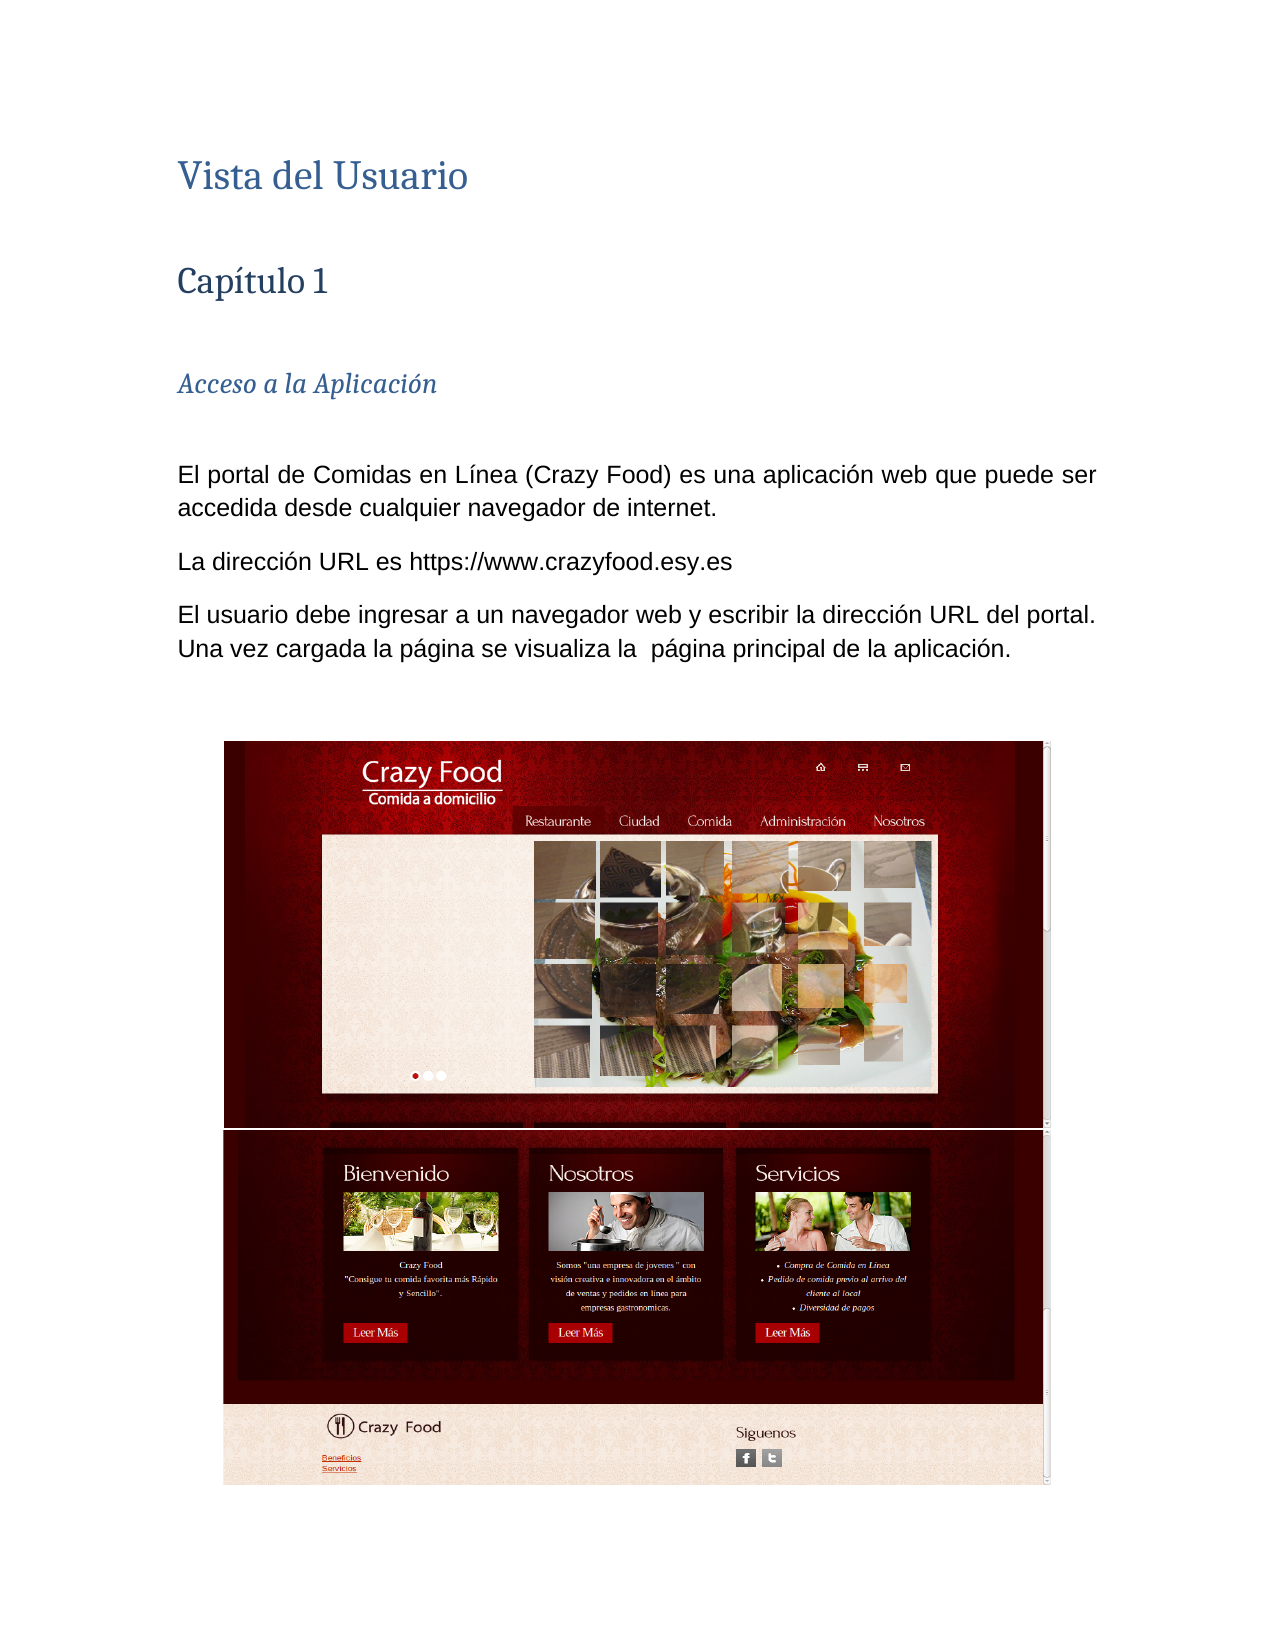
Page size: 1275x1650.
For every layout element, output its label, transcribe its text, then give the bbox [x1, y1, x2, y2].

subtitle Vista del Usuario [177, 152, 1098, 200]
text La dirección URL es https://www.crazyfood.esy.es [177, 547, 1098, 575]
picture [224, 741, 1051, 1128]
text El portal de Comidas en Línea (Crazy Food) es una aplicación web que puede ser accedida desde cualquier navegador de internet. [177, 460, 1098, 522]
subtitle Capítulo 1 [177, 260, 1098, 303]
text El usuario debe ingresar a un navegador web y escribir la dirección URL del portal. Una vez cargada la página se visualiza la página principal de la aplicación. [177, 601, 1098, 662]
picture [223, 1130, 1051, 1485]
subtitle Acceso a la Aplicación [177, 367, 1098, 401]
